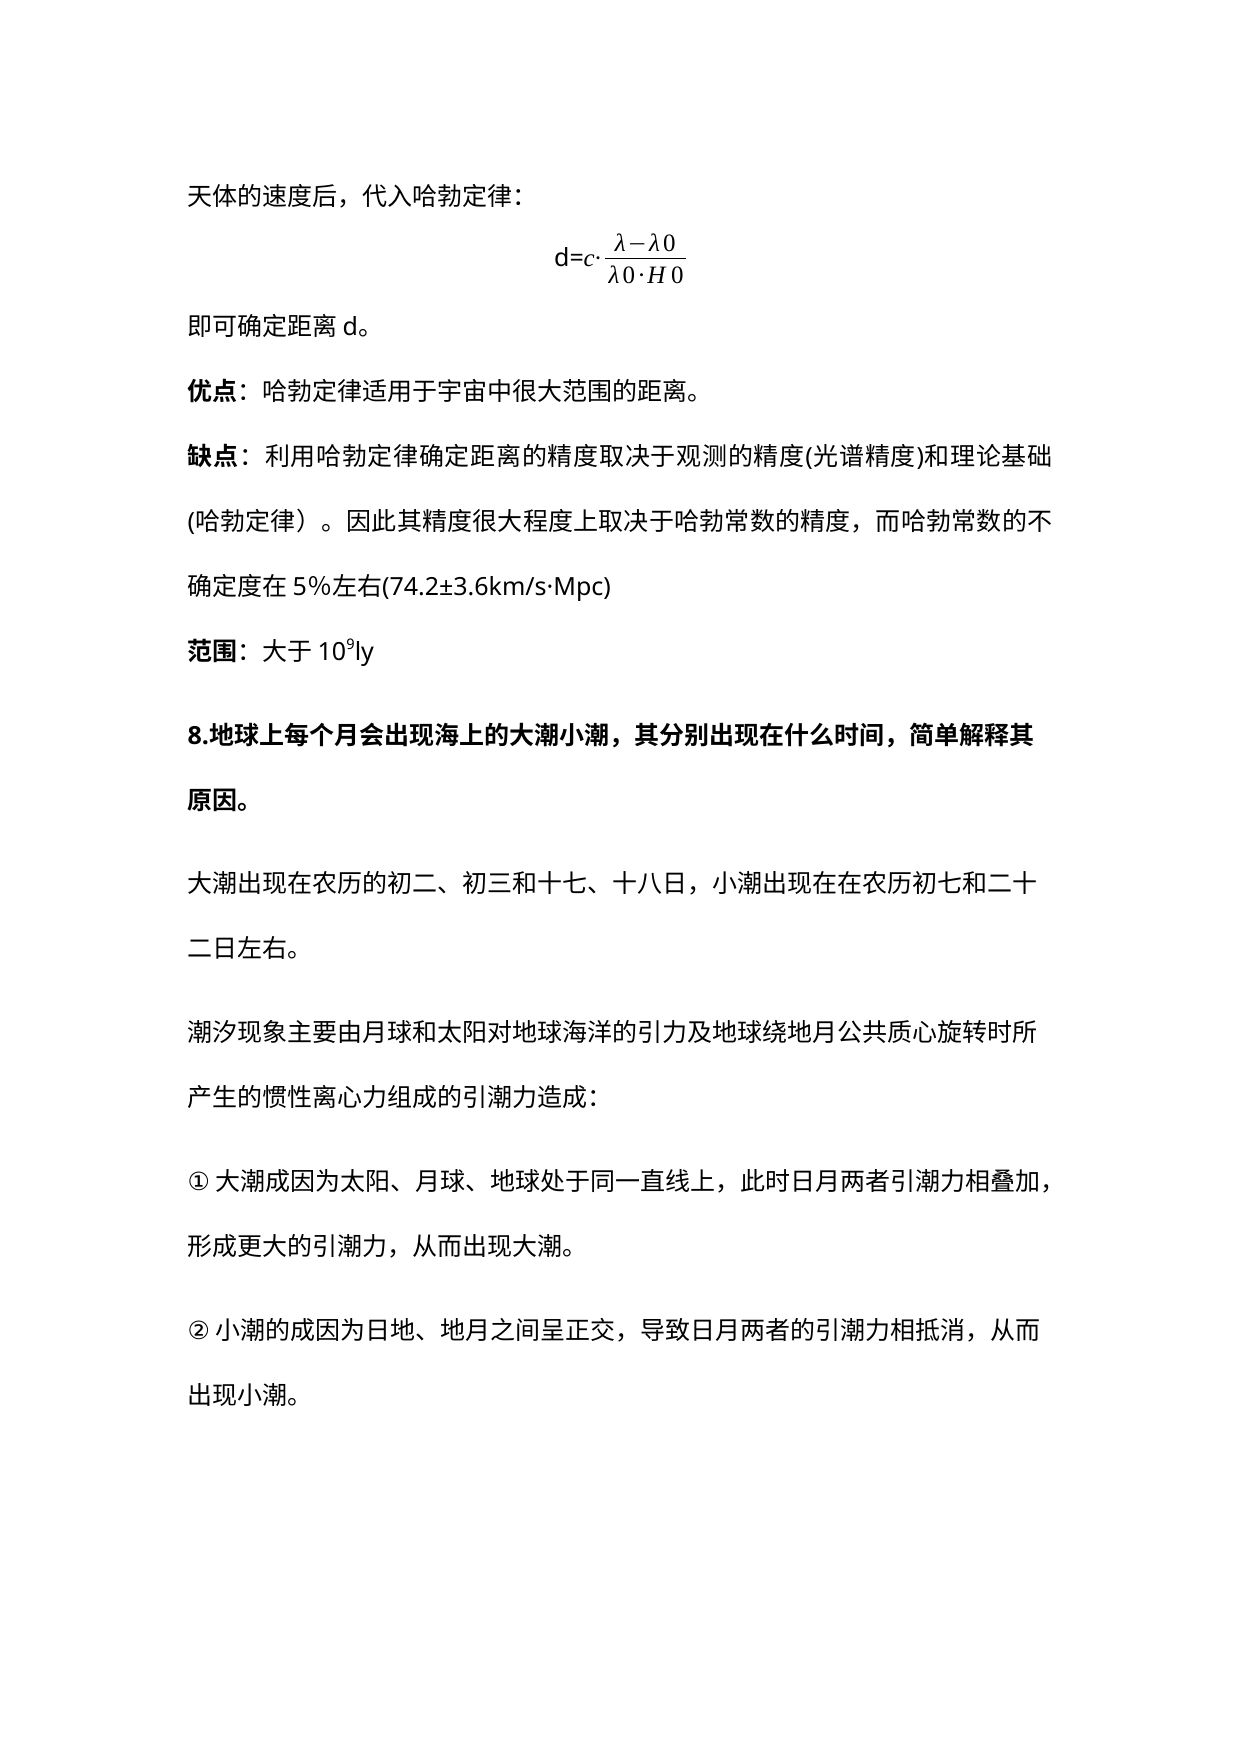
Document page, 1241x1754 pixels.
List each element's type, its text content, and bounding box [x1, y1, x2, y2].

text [187, 162, 1053, 227]
text 大潮出现在农历的初二、初三和十七、十八日，小潮出现在在农历初七和二十二日左右。 [187, 849, 1053, 979]
text 潮汐现象主要由月球和太阳对地球海洋的引力及地球绕地月公共质心旋转时所产生的惯性离心力组成的引潮力造成： [187, 998, 1053, 1128]
text 8.地球上每个月会出现海上的大潮小潮，其分别出现在什么时间，简单解释其原因。 [187, 701, 1053, 831]
text 优点：哈勃定律适用于宇宙中很大范围的距离。 [187, 357, 1053, 422]
text 范围：大于109ly [187, 617, 1053, 682]
text 即可确定距离d。 [187, 292, 1053, 357]
text 缺点：利用哈勃定律确定距离的精度取决于观测的精度(光谱精度)和理论基础(哈勃定律）。因此其精度很大程度上取决于哈勃常数的精度，而哈勃常数的不确定度在5％左右(74.2±3.6km/s·Mpc) [187, 422, 1053, 617]
text d= [187, 227, 1053, 292]
text ①大潮成因为太阳、月球、地球处于同一直线上，此时日月两者引潮力相叠加，形成更大的引潮力，从而出现大潮。 [187, 1147, 1053, 1277]
text ②小潮的成因为日地、地月之间呈正交，导致日月两者的引潮力相抵消，从而出现小潮。 [187, 1296, 1053, 1426]
